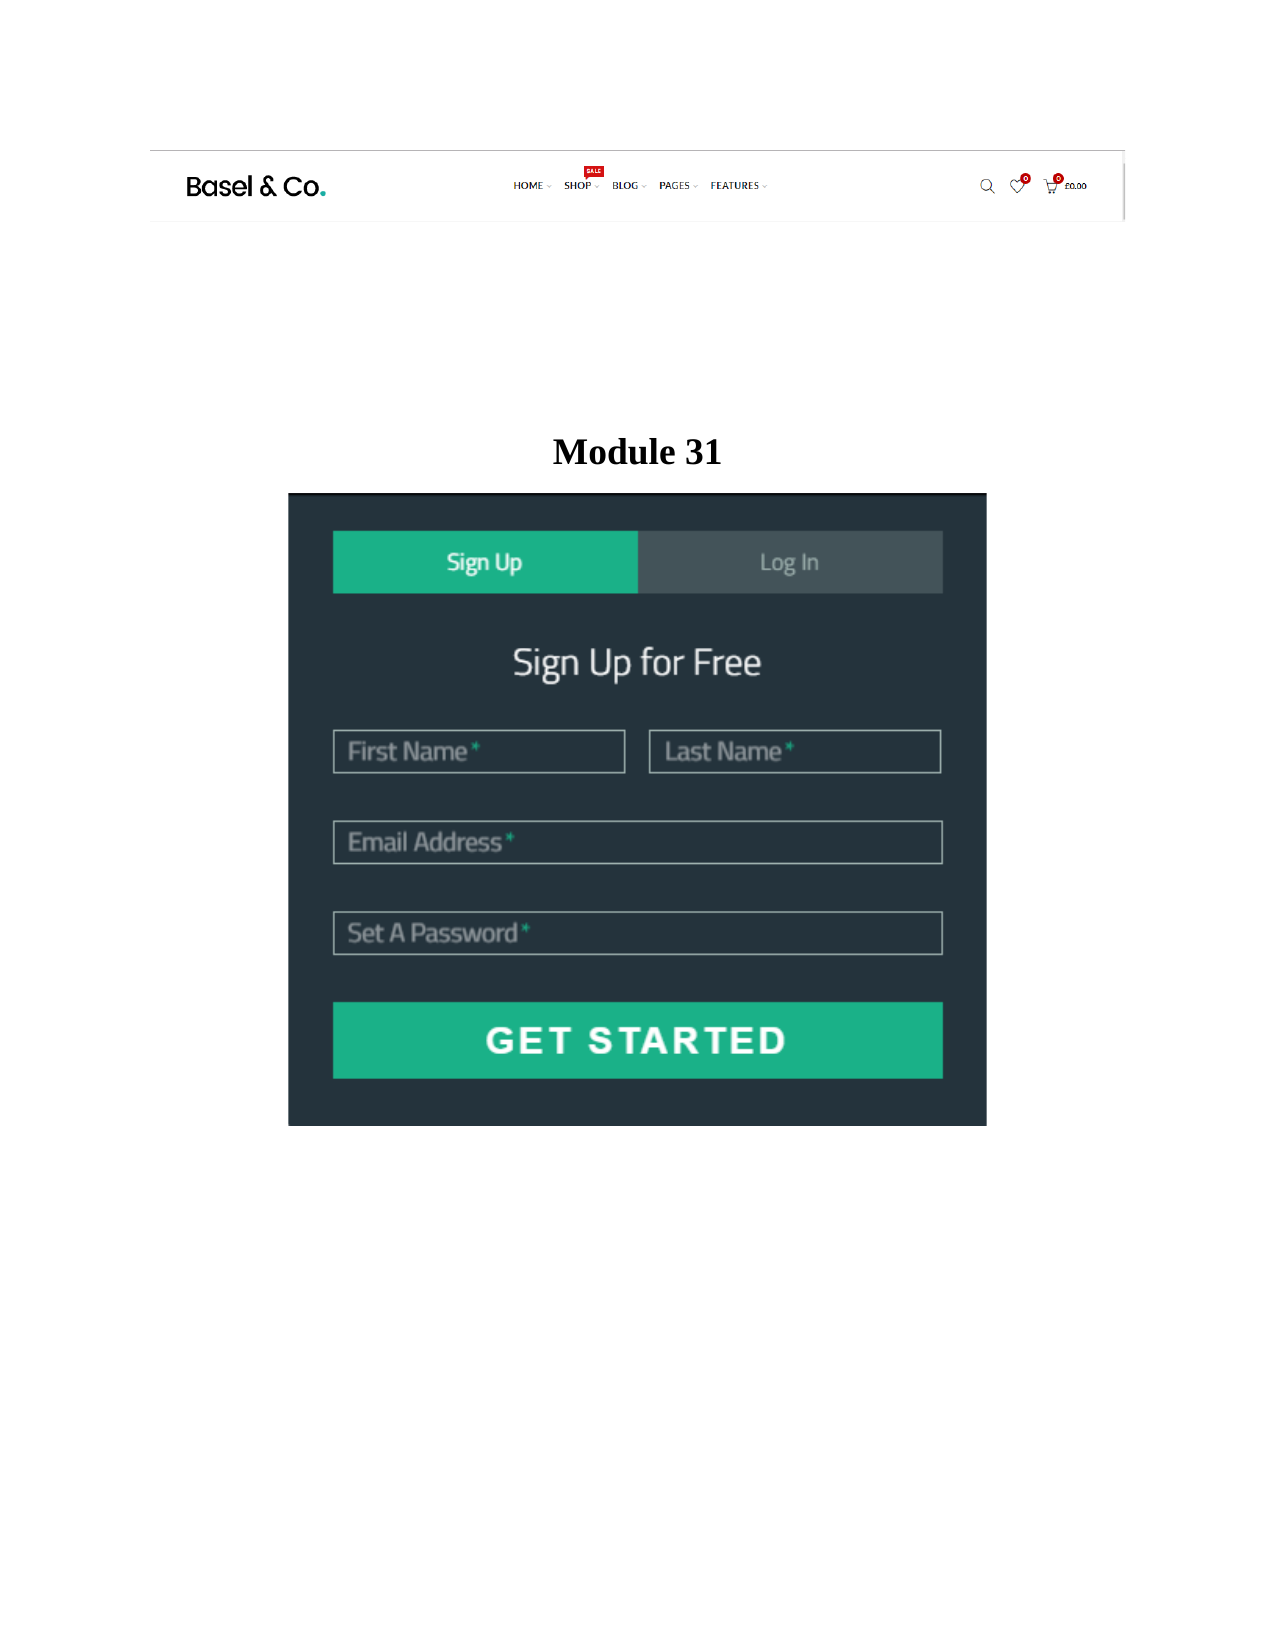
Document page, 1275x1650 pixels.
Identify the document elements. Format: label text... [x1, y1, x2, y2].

picture [288, 493, 987, 1126]
picture [150, 150, 1125, 222]
text Module 31 [150, 430, 1125, 473]
